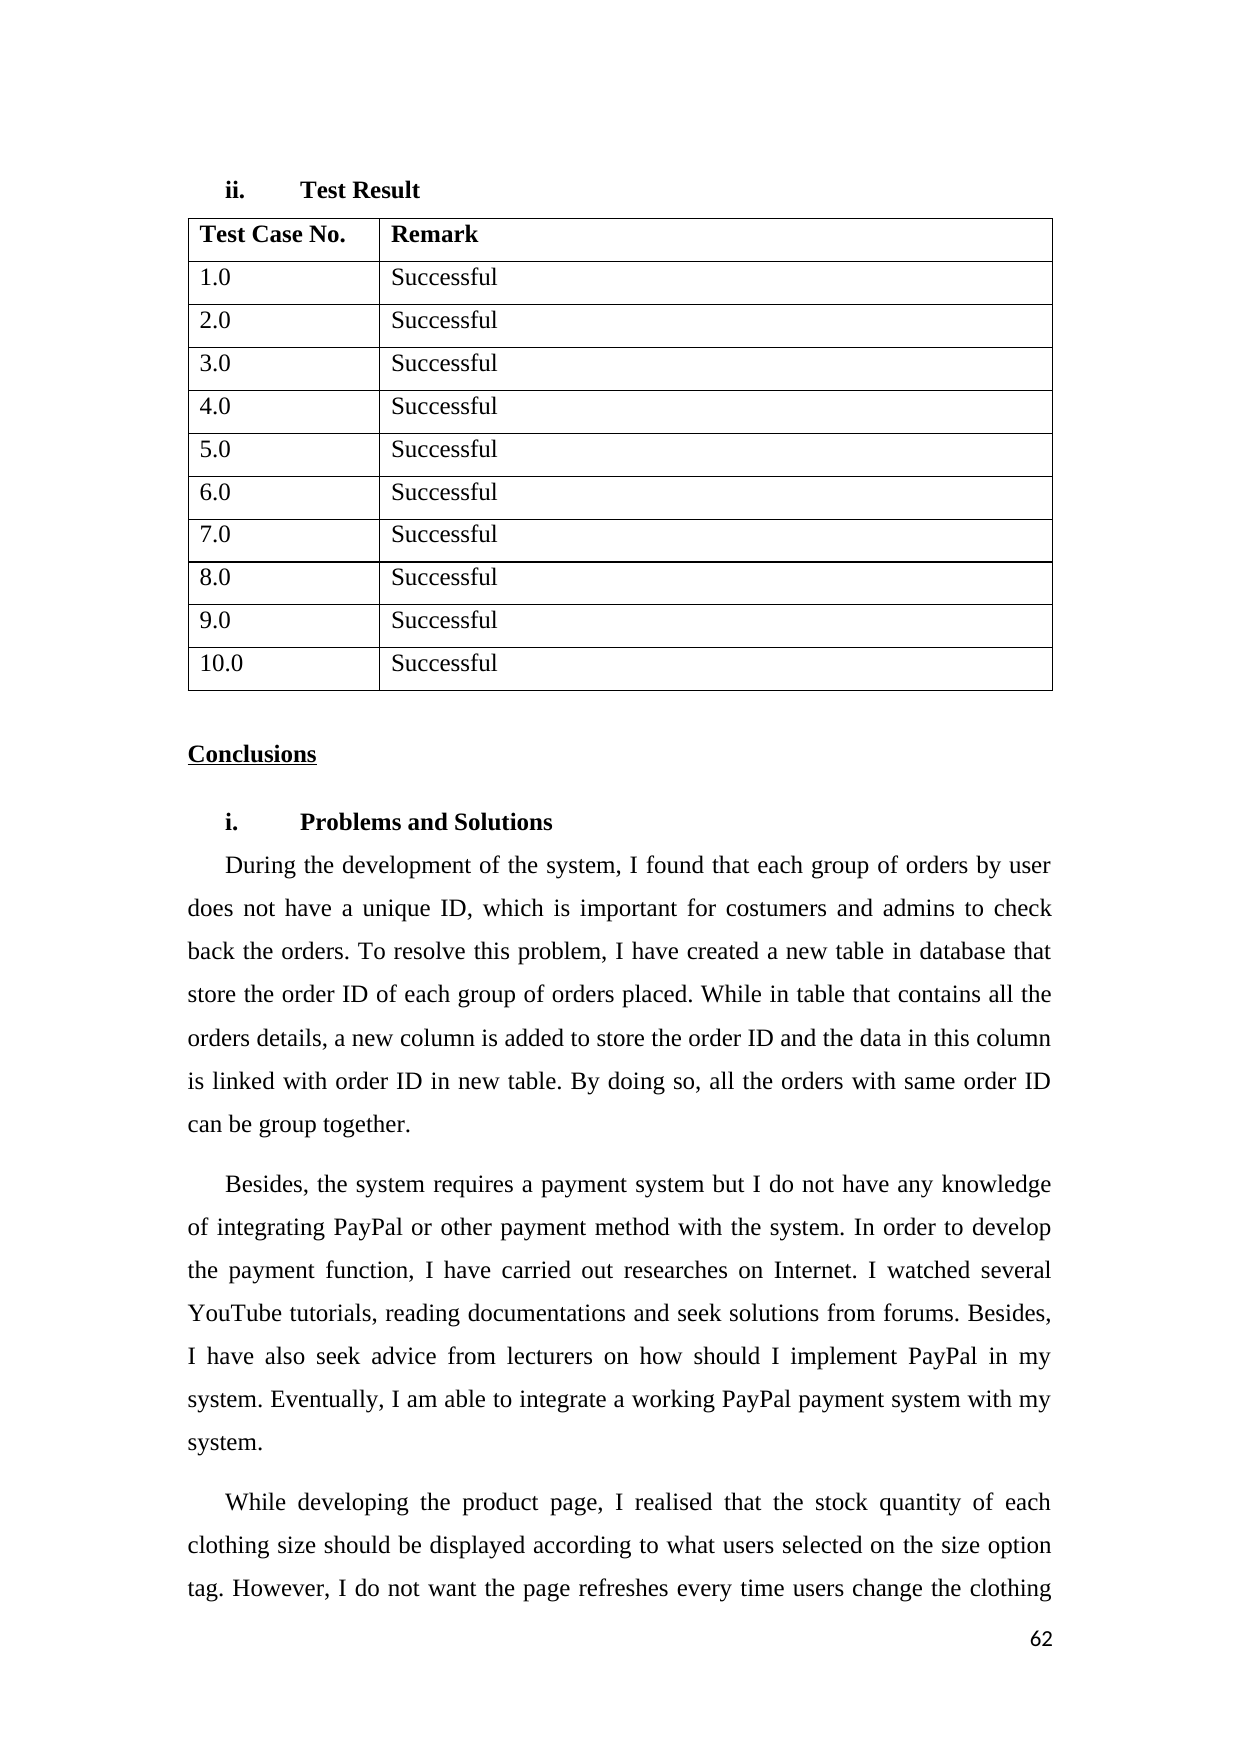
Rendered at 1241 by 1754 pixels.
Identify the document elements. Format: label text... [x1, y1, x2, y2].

table_cell 2.0 [189, 305, 379, 347]
table_cell 5.0 [189, 434, 379, 476]
table_header Remark [380, 219, 1052, 261]
table_cell 8.0 [189, 563, 379, 604]
table_cell Successful [380, 520, 1052, 561]
table_cell Successful [380, 434, 1052, 476]
table_cell 7.0 [189, 520, 379, 561]
table_cell 6.0 [189, 477, 379, 518]
text Besides, the system requires a payment system but I do not have any knowledge of integrating PayPal or other payment method with the system. In order to develop the payment function, I have carried out researches on Internet. I watched several YouTube tutorials, reading documentations and seek solutions from forums. Besides, I have also seek advice from lecturers on how should I implement PayPal in my system. Eventually, I am able to integrate a working PayPal payment system with my system. [187, 1169, 1053, 1456]
table_cell Successful [380, 563, 1052, 604]
table_cell 3.0 [189, 348, 379, 390]
table_cell 1.0 [189, 262, 379, 304]
table_cell Successful [380, 305, 1052, 347]
table_cell Successful [380, 648, 1052, 690]
table_cell 4.0 [189, 391, 379, 433]
subtitle Test Result [225, 175, 1053, 204]
table_cell 10.0 [189, 648, 379, 690]
subtitle Problems and Solutions [225, 807, 1053, 836]
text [187, 1487, 1053, 1602]
table_cell Successful [380, 391, 1052, 433]
table_cell Successful [380, 348, 1052, 390]
text Conclusions [187, 739, 1053, 768]
table_cell Successful [380, 605, 1052, 647]
table_header Test Case No. [189, 219, 379, 261]
text During the development of the system, I found that each group of orders by user does not have a unique ID, which is important for costumers and admins to check back the orders. To resolve this problem, I have created a new table in database that store the order ID of each group of orders placed. While in table that contains all the orders details, a new column is added to store the order ID and the data in this column is linked with order ID in new table. By doing so, all the orders with same order ID can be group together. [187, 850, 1053, 1138]
table_cell Successful [380, 477, 1052, 518]
table_cell 9.0 [189, 605, 379, 647]
table_cell Successful [380, 262, 1052, 304]
